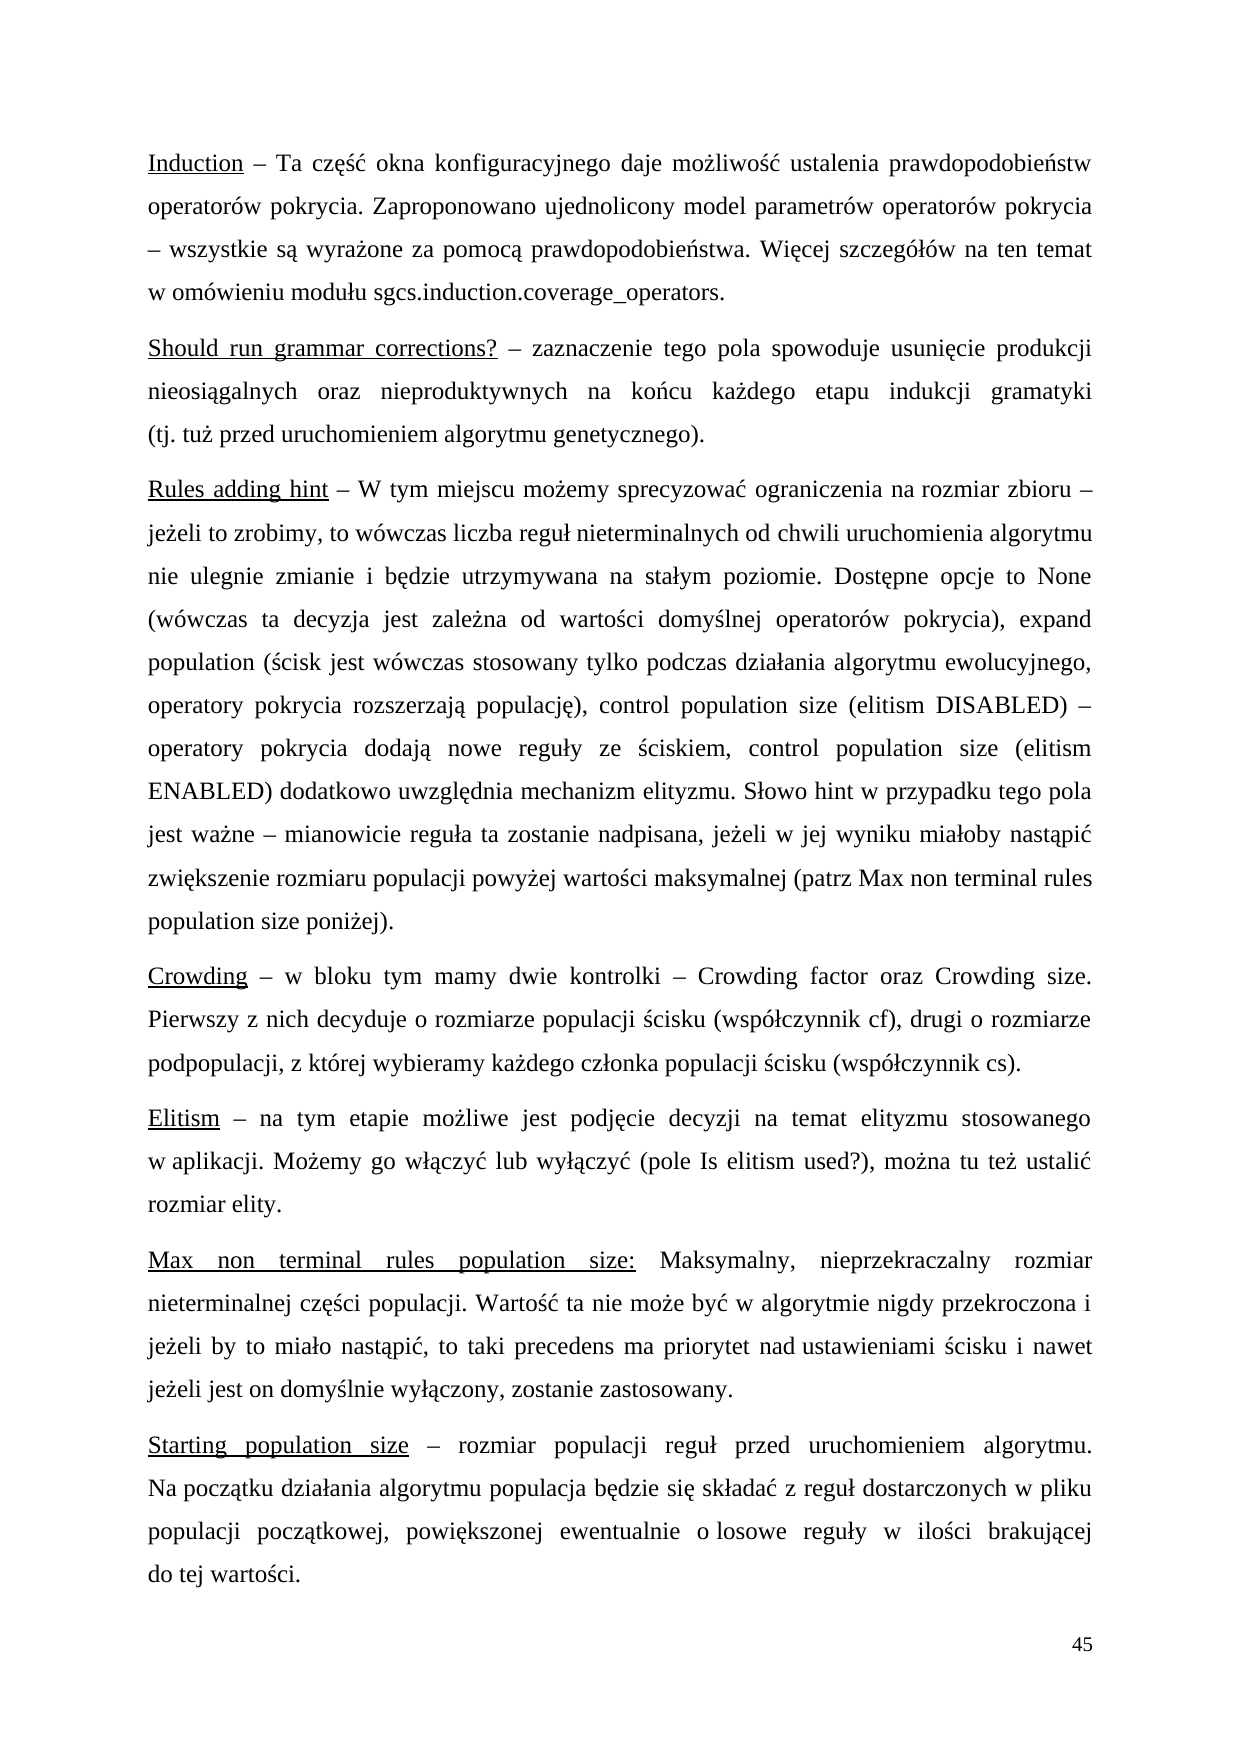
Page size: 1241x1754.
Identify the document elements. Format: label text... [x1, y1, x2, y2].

text Elitism – na tym etapie możliwe jest podjęcie decyzji na temat elityzmu stosowanego w aplikacji. Możemy go włączyć lub wyłączyć (pole Is elitism used?), można tu też ustalić rozmiar elity. [148, 1103, 1093, 1218]
text Crowding – w bloku tym mamy dwie kontrolki – Crowding factor oraz Crowding size. Pierwszy z nich decyduje o rozmiarze populacji ścisku (współczynnik cf), drugi o rozmiarze podpopulacji, z której wybieramy każdego członka populacji ścisku (współczynnik cs). [148, 961, 1093, 1076]
text Starting population size – rozmiar populacji reguł przed uruchomieniem algorytmu. Na początku działania algorytmu populacja będzie się składać z reguł dostarczonych w pliku populacji początkowej, powiększonej ewentualnie o losowe reguły w ilości brakującej do tej wartości. [148, 1430, 1093, 1588]
text Should run grammar corrections? – zaznaczenie tego pola spowoduje usunięcie produkcji nieosiągalnych oraz nieproduktywnych na końcu każdego etapu indukcji gramatyki (tj. tuż przed uruchomieniem algorytmu genetycznego). [148, 333, 1093, 448]
text Rules adding hint – W tym miejscu możemy sprecyzować ograniczenia na rozmiar zbioru – jeżeli to zrobimy, to wówczas liczba reguł nieterminalnych od chwili uruchomienia algorytmu nie ulegnie zmianie i będzie utrzymywana na stałym poziomie. Dostępne opcje to None (wówczas ta decyzja jest zależna od wartości domyślnej operatorów pokrycia), expand population (ścisk jest wówczas stosowany tylko podczas działania algorytmu ewolucyjnego, operatory pokrycia rozszerzają populację), control population size (elitism DISABLED) – operatory pokrycia dodają nowe reguły ze ściskiem, control population size (elitism ENABLED) dodatkowo uwzględnia mechanizm elityzmu. Słowo hint w przypadku tego pola jest ważne – mianowicie reguła ta zostanie nadpisana, jeżeli w jej wyniku miałoby nastąpić zwiększenie rozmiaru populacji powyżej wartości maksymalnej (patrz Max non terminal rules population size poniżej). [148, 474, 1093, 934]
text Max non terminal rules population size: Maksymalny, nieprzekraczalny rozmiar nieterminalnej części populacji. Wartość ta nie może być w algorytmie nigdy przekroczona i jeżeli by to miało nastąpić, to taki precedens ma priorytet nad ustawieniami ścisku i nawet jeżeli jest on domyślnie wyłączony, zostanie zastosowany. [148, 1245, 1093, 1403]
text Induction – Ta część okna konfiguracyjnego daje możliwość ustalenia prawdopodobieństw operatorów pokrycia. Zaproponowano ujednolicony model parametrów operatorów pokrycia – wszystkie są wyrażone za pomocą prawdopodobieństwa. Więcej szczegółów na ten temat w omówieniu modułu sgcs.induction.coverage_operators. [148, 148, 1093, 306]
